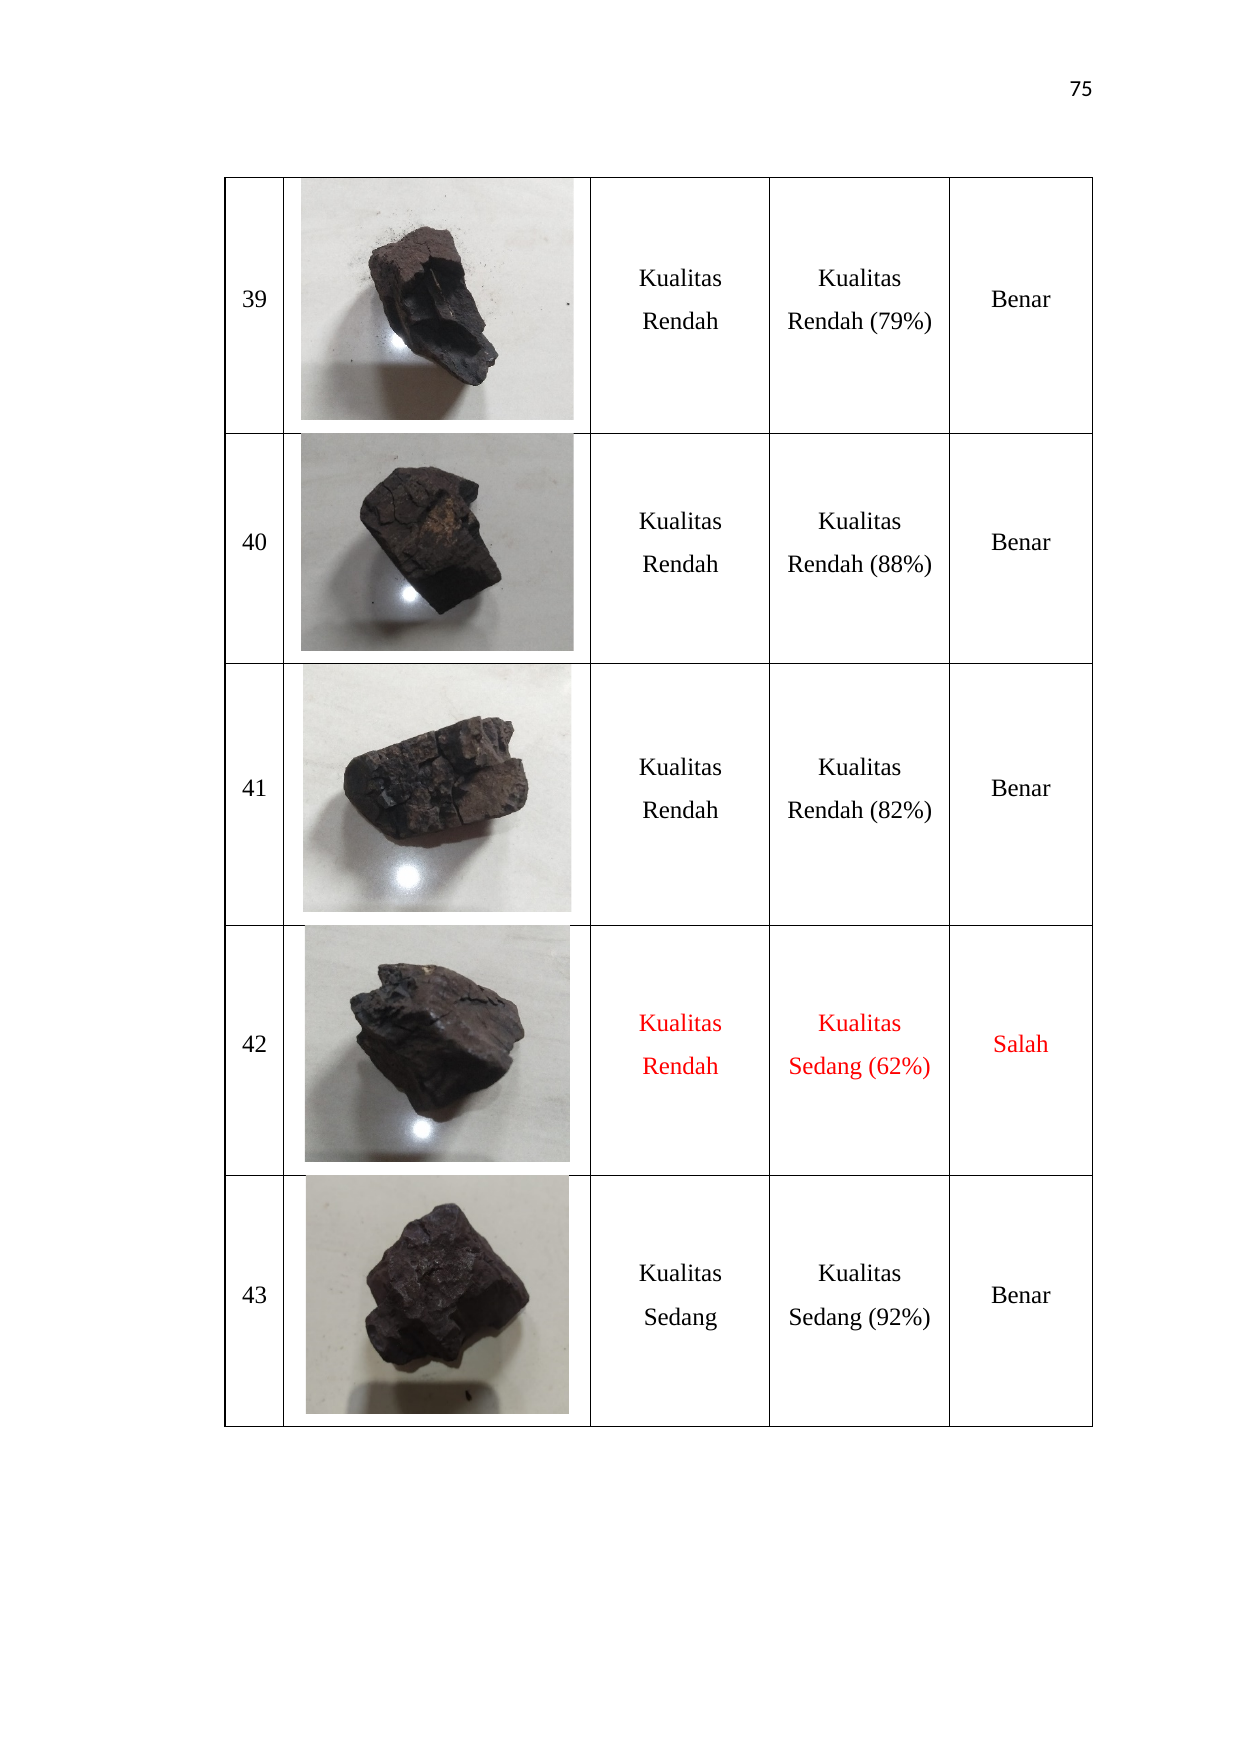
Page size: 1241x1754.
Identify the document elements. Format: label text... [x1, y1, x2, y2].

table_cell 42 [226, 926, 283, 1174]
table_cell Benar [950, 664, 1092, 925]
table_cell Kualitas Sedang (62%) [770, 926, 949, 1174]
picture [303, 664, 572, 912]
table_cell Kualitas Sedang (92%) [770, 1176, 949, 1426]
table_cell Kualitas Rendah (82%) [770, 664, 949, 925]
table_cell [284, 434, 590, 663]
table_cell [284, 926, 590, 1174]
table_cell [284, 178, 590, 433]
table_cell 40 [226, 434, 283, 663]
table_cell Kualitas Rendah [591, 926, 769, 1174]
table_cell [284, 1176, 590, 1426]
picture [301, 178, 574, 420]
table_cell [284, 664, 590, 925]
table_cell 43 [226, 1176, 283, 1426]
table_cell Benar [950, 1176, 1092, 1426]
table_cell Kualitas Rendah (88%) [770, 434, 949, 663]
picture [305, 1175, 569, 1414]
table_cell 41 [226, 664, 283, 925]
table_cell Kualitas Rendah (79%) [770, 178, 949, 433]
table_cell Benar [950, 178, 1092, 433]
table_cell Kualitas Rendah [591, 434, 769, 663]
table_cell 39 [226, 178, 283, 433]
table_cell Kualitas Rendah [591, 178, 769, 433]
table_cell Benar [950, 434, 1092, 663]
table_cell Kualitas Rendah [591, 664, 769, 925]
picture [304, 925, 570, 1162]
table_cell Kualitas Sedang [591, 1176, 769, 1426]
picture [301, 433, 574, 651]
table_cell Salah [950, 926, 1092, 1174]
